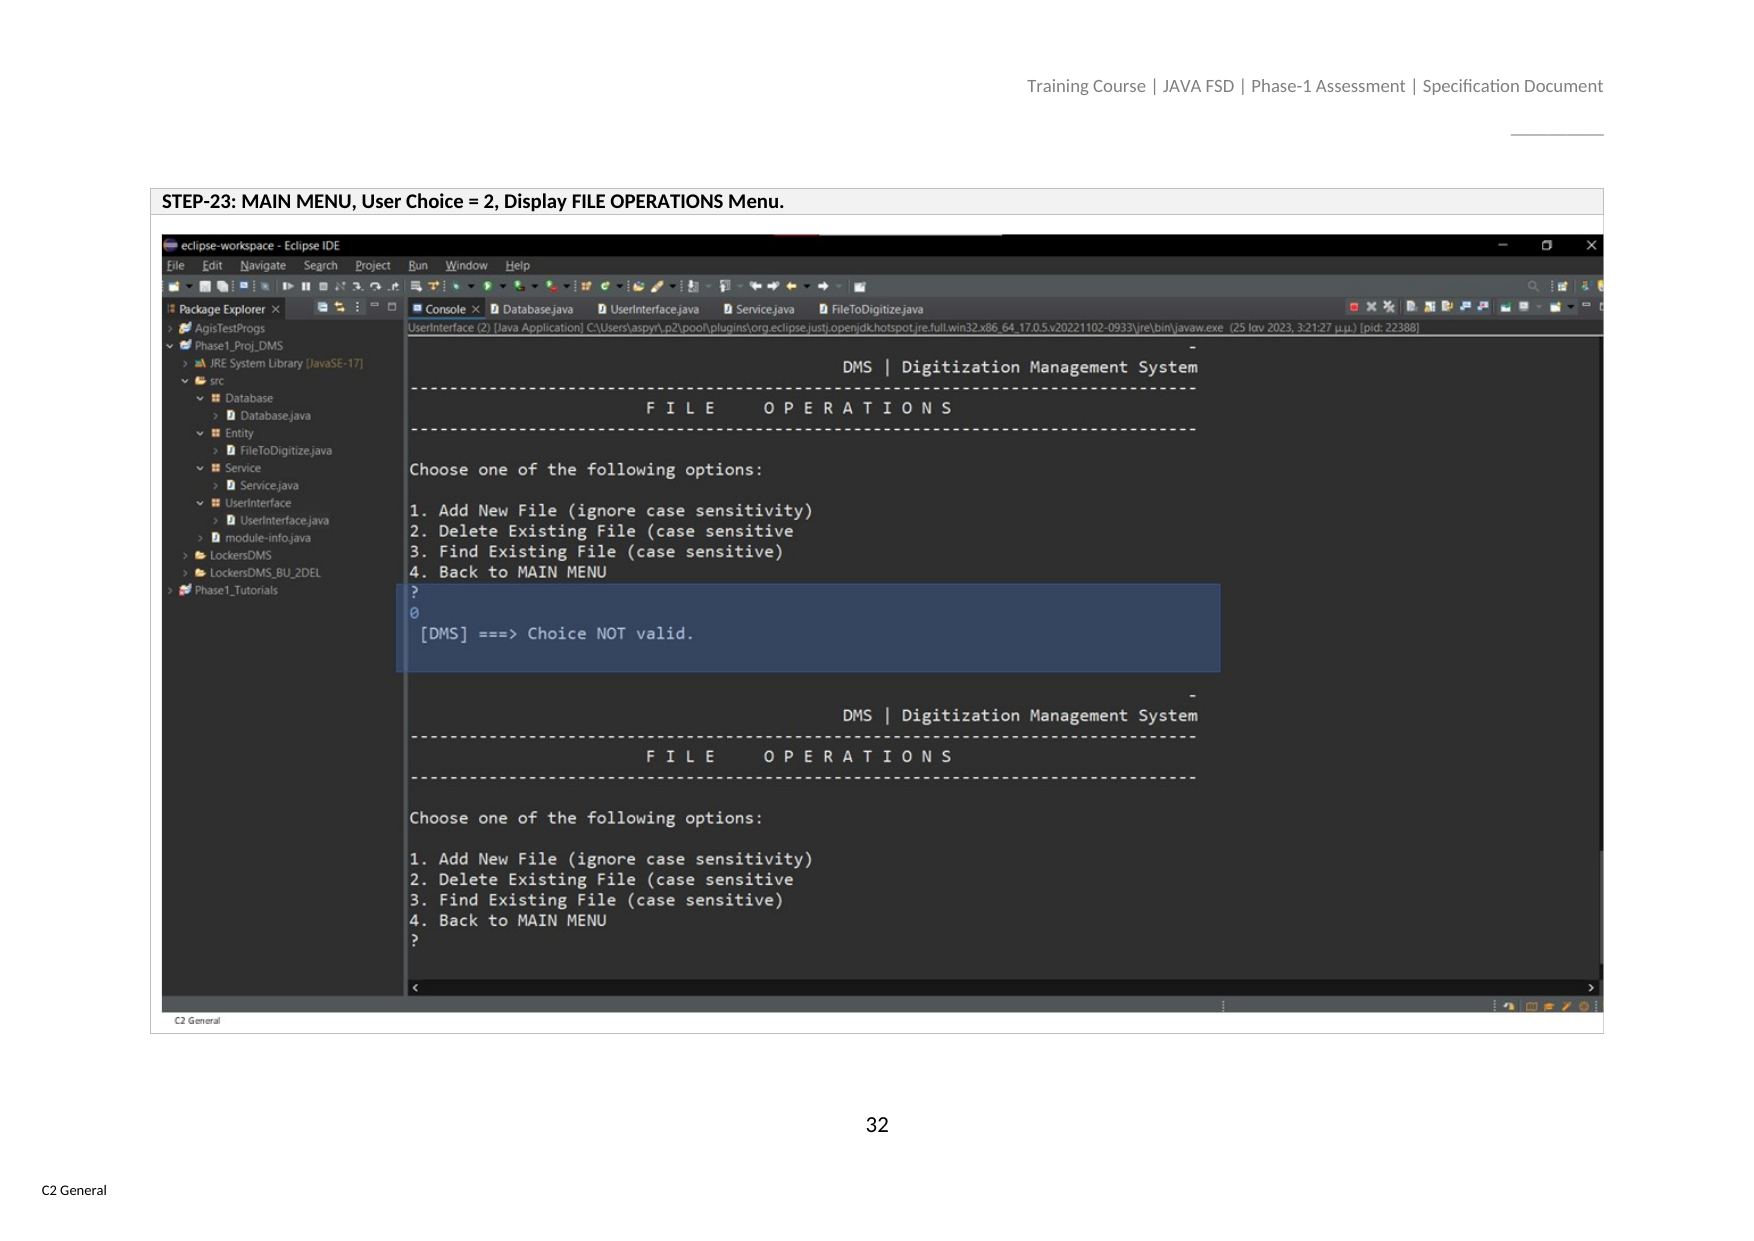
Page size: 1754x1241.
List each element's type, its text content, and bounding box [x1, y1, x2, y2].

table_cell [151, 215, 161, 1033]
picture [161, 215, 1604, 1033]
table_cell STEP-23: MAIN MENU, User Choice = 2, Display FILE OPERATIONS Menu. [151, 189, 1603, 214]
